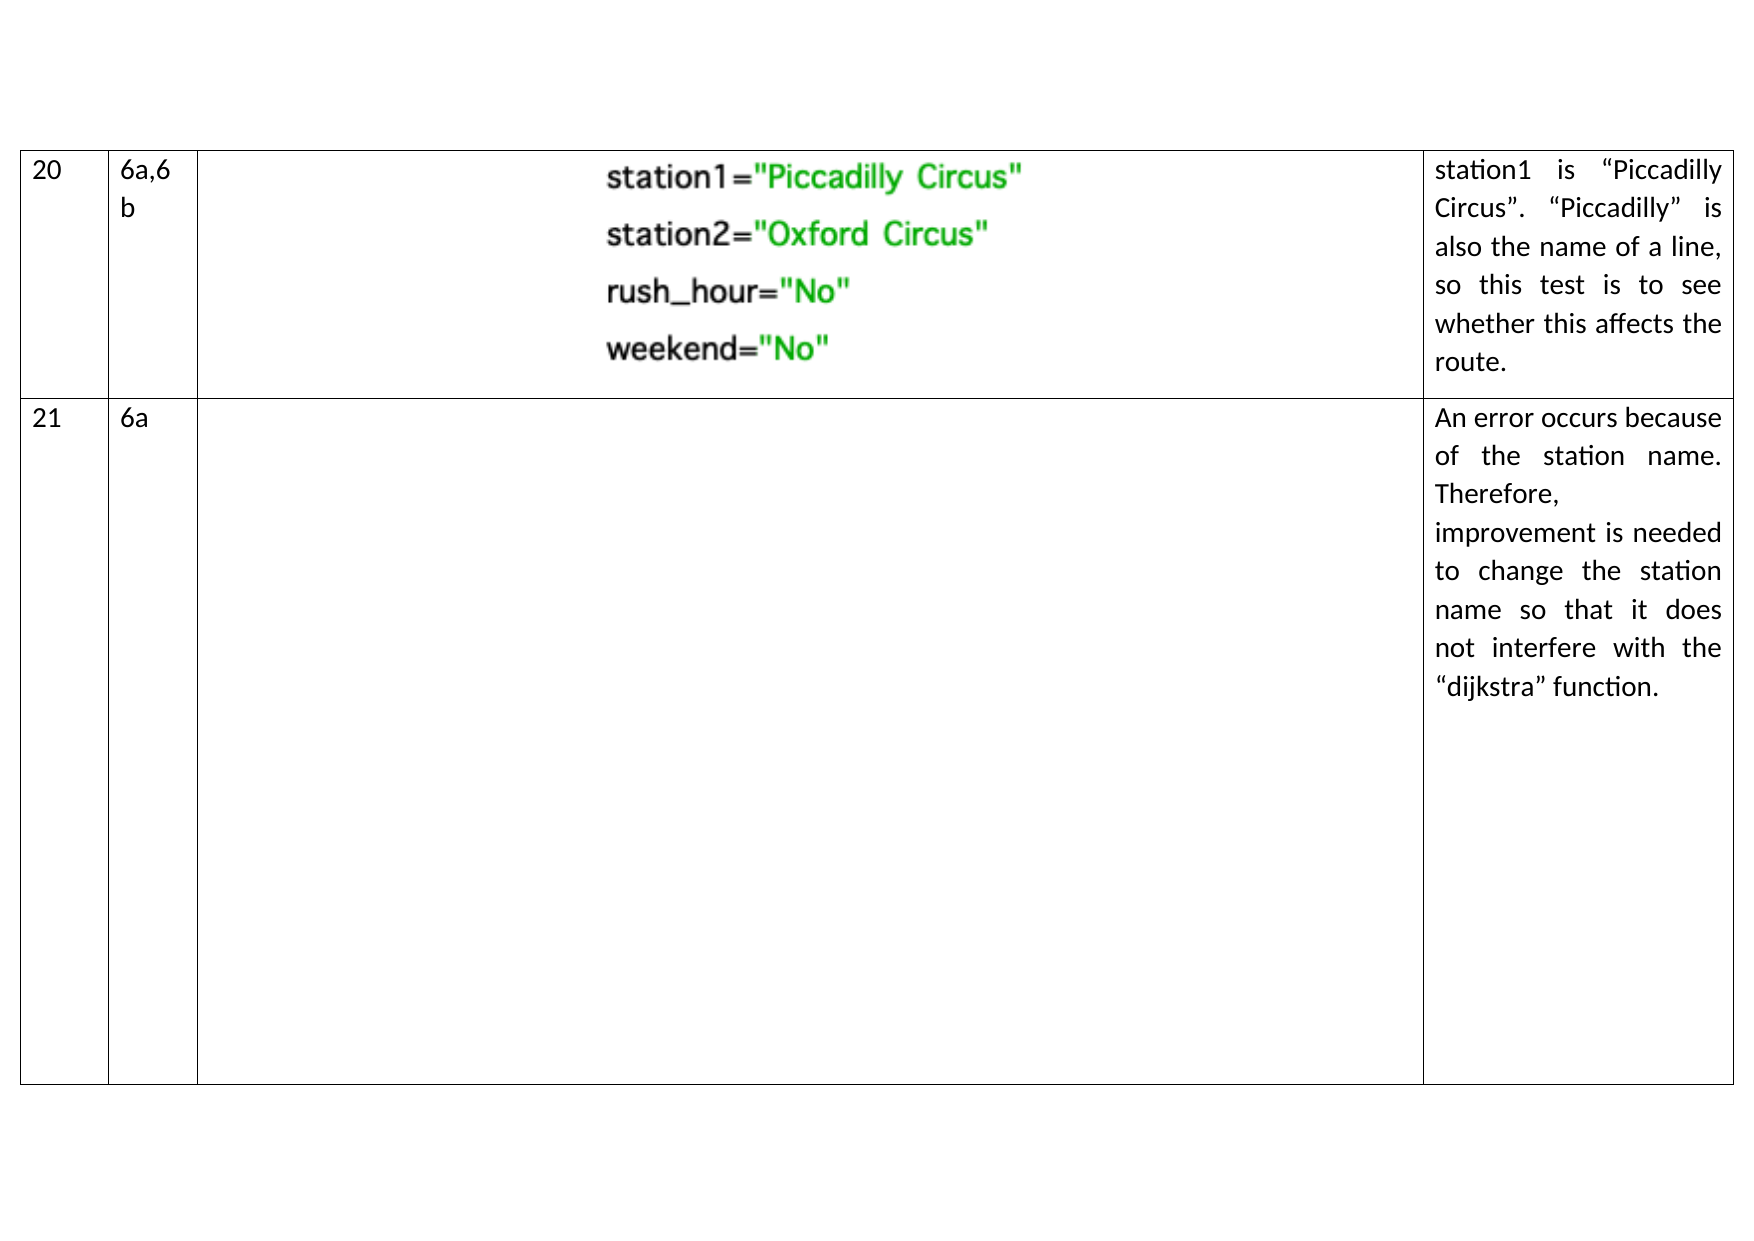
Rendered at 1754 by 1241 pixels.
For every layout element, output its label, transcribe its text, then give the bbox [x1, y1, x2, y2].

table_cell [198, 151, 1423, 398]
table_cell [198, 399, 1423, 1084]
table_cell 6a,6b [109, 151, 197, 398]
table_cell station1 is “Piccadilly Circus”. “Piccadilly” is also the name of a line, so this test is to see whether this affects the route. [1424, 151, 1733, 398]
table_cell 6a [109, 399, 197, 1084]
table_cell 21 [21, 399, 108, 1084]
table_cell An error occurs because of the station name. Therefore, improvement is needed to change the station name so that it does not interfere with the “dijkstra” function. [1424, 399, 1733, 1084]
table_cell 20 [21, 151, 108, 398]
picture [601, 151, 1045, 388]
